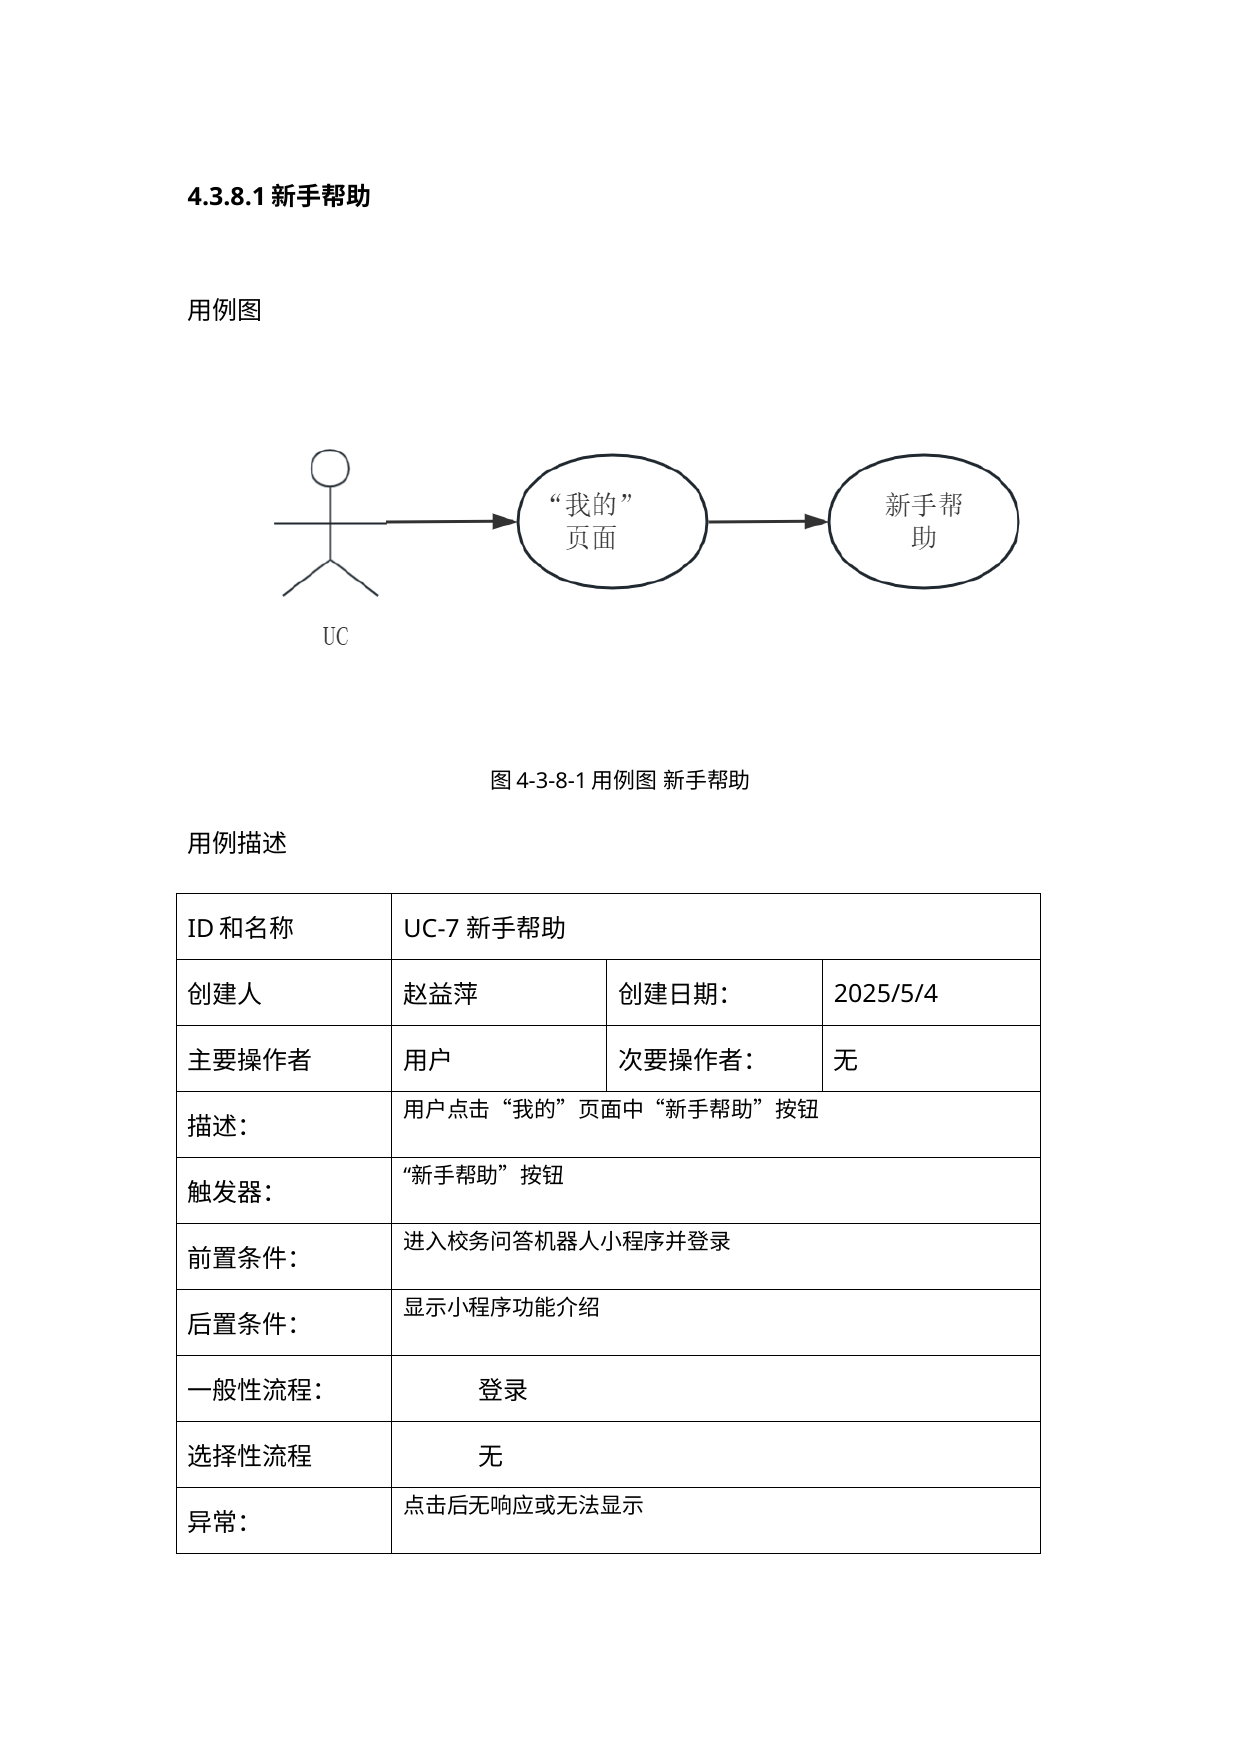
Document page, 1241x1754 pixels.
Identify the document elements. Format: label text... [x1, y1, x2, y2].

table_cell 2025/5/4 [823, 960, 1040, 1025]
table_cell 无 [823, 1026, 1040, 1091]
table_cell 后置条件： [177, 1290, 391, 1355]
text 图4-3-8-1用例图 新手帮助 [187, 762, 1053, 795]
table_cell 进入校务问答机器人小程序并登录 [392, 1224, 1040, 1289]
table_cell 创建日期： [607, 960, 822, 1025]
table_cell 用户 [392, 1026, 606, 1091]
table_cell 显示小程序功能介绍 [392, 1290, 1040, 1355]
table_header UC-7 新手帮助 [392, 894, 1040, 959]
table_cell 登录 [392, 1356, 1040, 1421]
table_cell 一般性流程： [177, 1356, 391, 1421]
table_cell 前置条件： [177, 1224, 391, 1289]
table_cell 创建人 [177, 960, 391, 1025]
picture [188, 359, 1053, 731]
table_cell 赵益萍 [392, 960, 606, 1025]
table_cell 描述： [177, 1092, 391, 1157]
text 用例图 [187, 277, 1053, 342]
subtitle 4.3.8.1新手帮助 [187, 162, 1053, 227]
table_cell 异常： [177, 1488, 391, 1553]
table_cell “新手帮助”按钮 [392, 1158, 1040, 1223]
table_cell 点击后无响应或无法显示 [392, 1488, 1040, 1553]
table_header ID和名称 [177, 894, 391, 959]
table_cell 用户点击“我的”页面中“新手帮助”按钮 [392, 1092, 1040, 1157]
table_cell 选择性流程 [177, 1422, 391, 1487]
table_cell 无 [392, 1422, 1040, 1487]
text 用例描述 [187, 811, 1053, 876]
table_cell 触发器： [177, 1158, 391, 1223]
table_cell 主要操作者 [177, 1026, 391, 1091]
table_cell 次要操作者： [607, 1026, 822, 1091]
